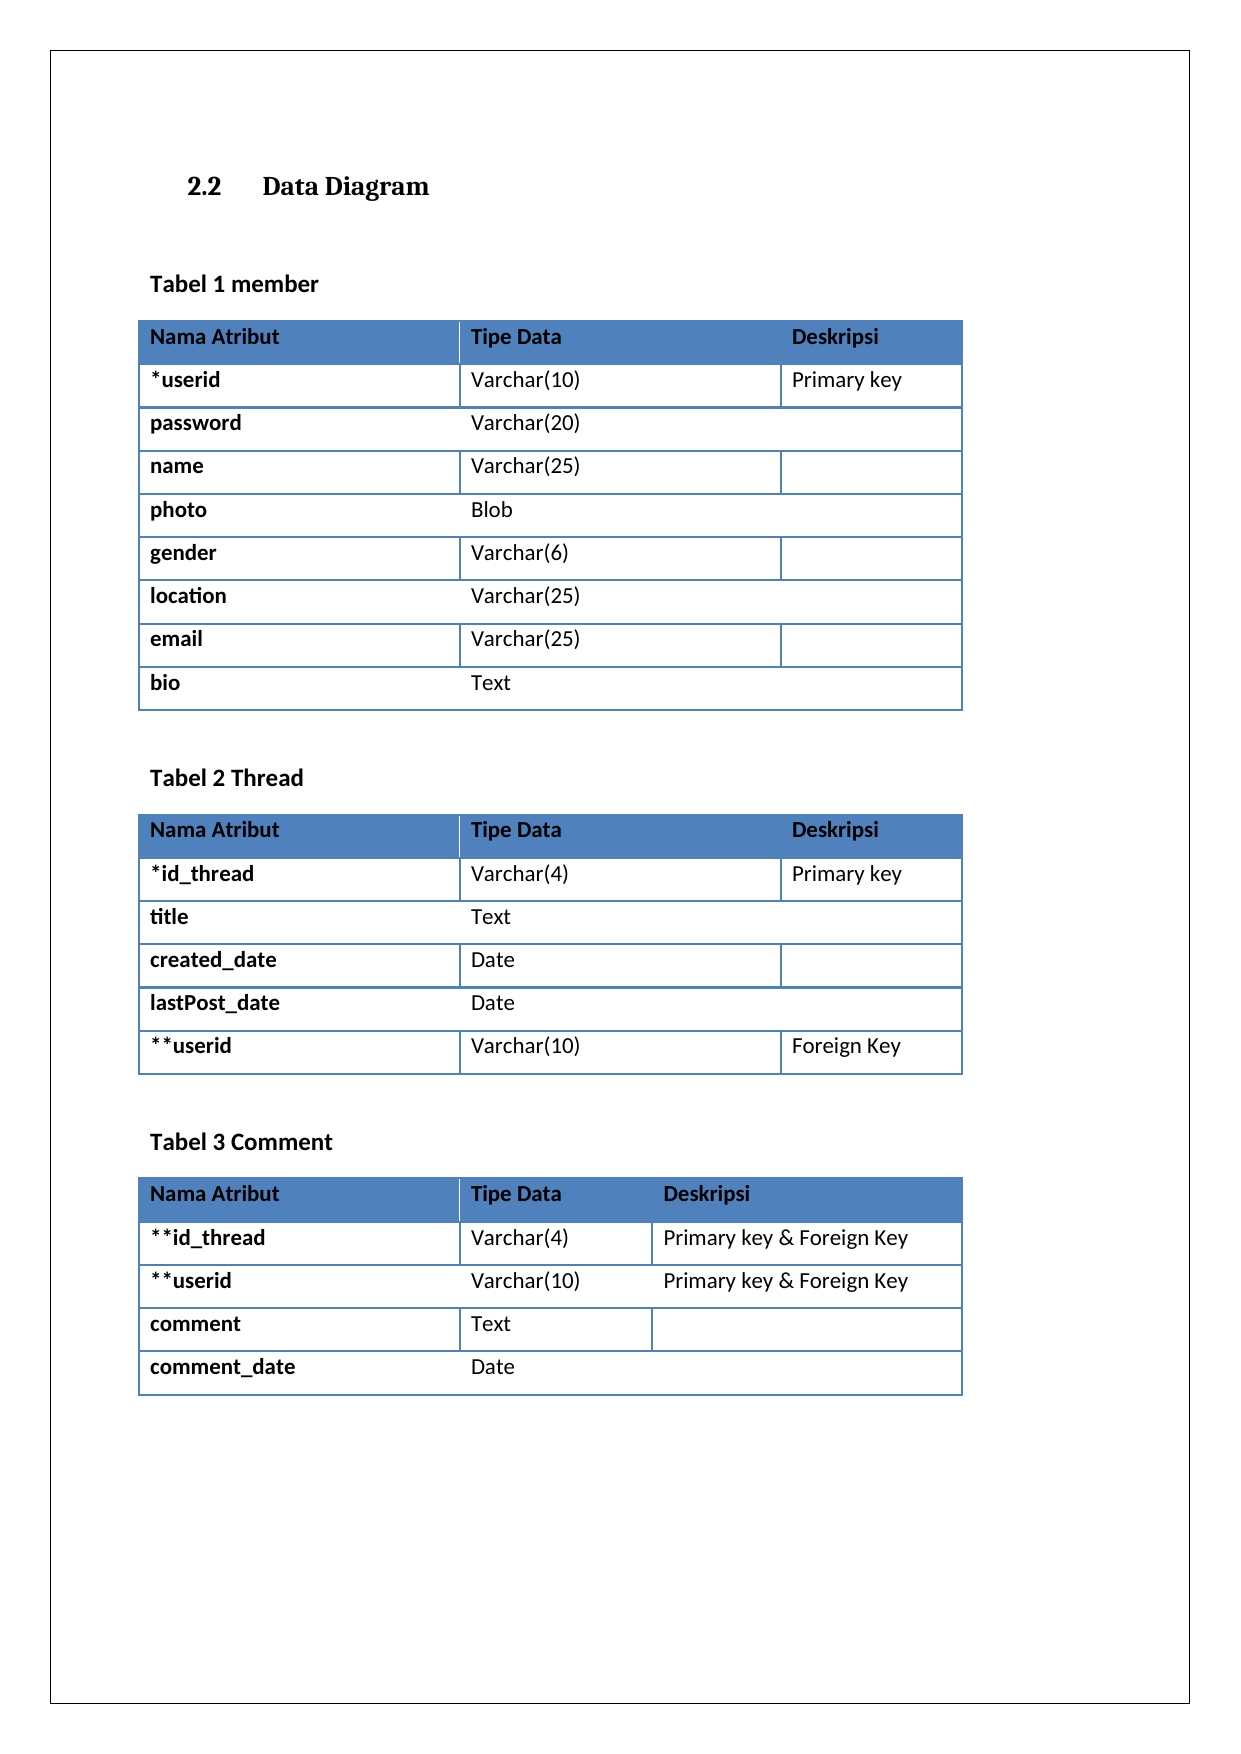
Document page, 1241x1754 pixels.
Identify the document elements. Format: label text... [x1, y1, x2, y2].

text Tabel 1 member [150, 268, 1090, 299]
table_header Nama Atribut [140, 322, 459, 363]
table_cell [781, 989, 961, 1029]
table_cell Primary key & Foreign Key [653, 1223, 961, 1264]
table_cell Varchar(6) [461, 538, 780, 579]
table_cell comment_date [140, 1352, 459, 1393]
table_cell [782, 452, 961, 493]
table_cell Primary key [782, 365, 961, 406]
table_cell Varchar(20) [460, 409, 781, 449]
text Tabel 2 Thread [150, 762, 1090, 793]
table_cell [781, 668, 961, 709]
table_cell Text [461, 1309, 651, 1350]
table_cell comment [140, 1309, 459, 1350]
table_cell Date [460, 989, 781, 1029]
table_cell Text [460, 668, 781, 709]
table_cell *id_thread [140, 859, 459, 900]
table_header Tipe Data [460, 1179, 652, 1221]
table_header Tipe Data [460, 322, 781, 363]
table_cell **userid [140, 1266, 459, 1307]
subtitle Data Diagram [187, 171, 1090, 202]
table_cell **id_thread [140, 1223, 459, 1264]
table_cell [782, 625, 961, 666]
table_cell [653, 1309, 961, 1350]
table_cell Primary key [782, 859, 961, 900]
table_cell Foreign Key [782, 1032, 961, 1073]
table_header Nama Atribut [140, 1179, 459, 1221]
table_cell location [140, 581, 459, 622]
table_cell Primary key & Foreign Key [652, 1266, 961, 1307]
table_cell Varchar(25) [461, 452, 780, 493]
table_cell photo [140, 495, 459, 536]
table_cell password [140, 409, 459, 449]
table_cell [781, 409, 961, 449]
table_cell lastPost_date [140, 989, 459, 1029]
table_cell [781, 495, 961, 536]
table_header Tipe Data [460, 816, 781, 857]
table_cell Varchar(10) [460, 1266, 652, 1307]
table_cell name [140, 452, 459, 493]
table_cell [781, 581, 961, 622]
table_cell **userid [140, 1032, 459, 1073]
table_cell *userid [140, 365, 459, 406]
table_cell bio [140, 668, 459, 709]
table_cell Varchar(4) [461, 859, 780, 900]
table_header Deskripsi [781, 816, 961, 857]
table_cell Varchar(10) [461, 1032, 780, 1073]
table_cell Blob [460, 495, 781, 536]
table_cell [652, 1352, 961, 1393]
table_cell gender [140, 538, 459, 579]
table_cell [782, 945, 961, 986]
table_cell title [140, 902, 459, 943]
table_cell created_date [140, 945, 459, 986]
table_cell [781, 902, 961, 943]
table_header Deskripsi [652, 1179, 961, 1221]
text Tabel 3 Comment [150, 1126, 1090, 1156]
table_header Deskripsi [781, 322, 961, 363]
table_cell Varchar(4) [461, 1223, 651, 1264]
table_cell [782, 538, 961, 579]
table_cell Date [461, 945, 780, 986]
table_cell Text [460, 902, 781, 943]
table_cell Varchar(25) [461, 625, 780, 666]
table_cell Varchar(25) [460, 581, 781, 622]
table_cell email [140, 625, 459, 666]
table_cell Varchar(10) [461, 365, 780, 406]
table_header Nama Atribut [140, 816, 459, 857]
table_cell Date [460, 1352, 652, 1393]
